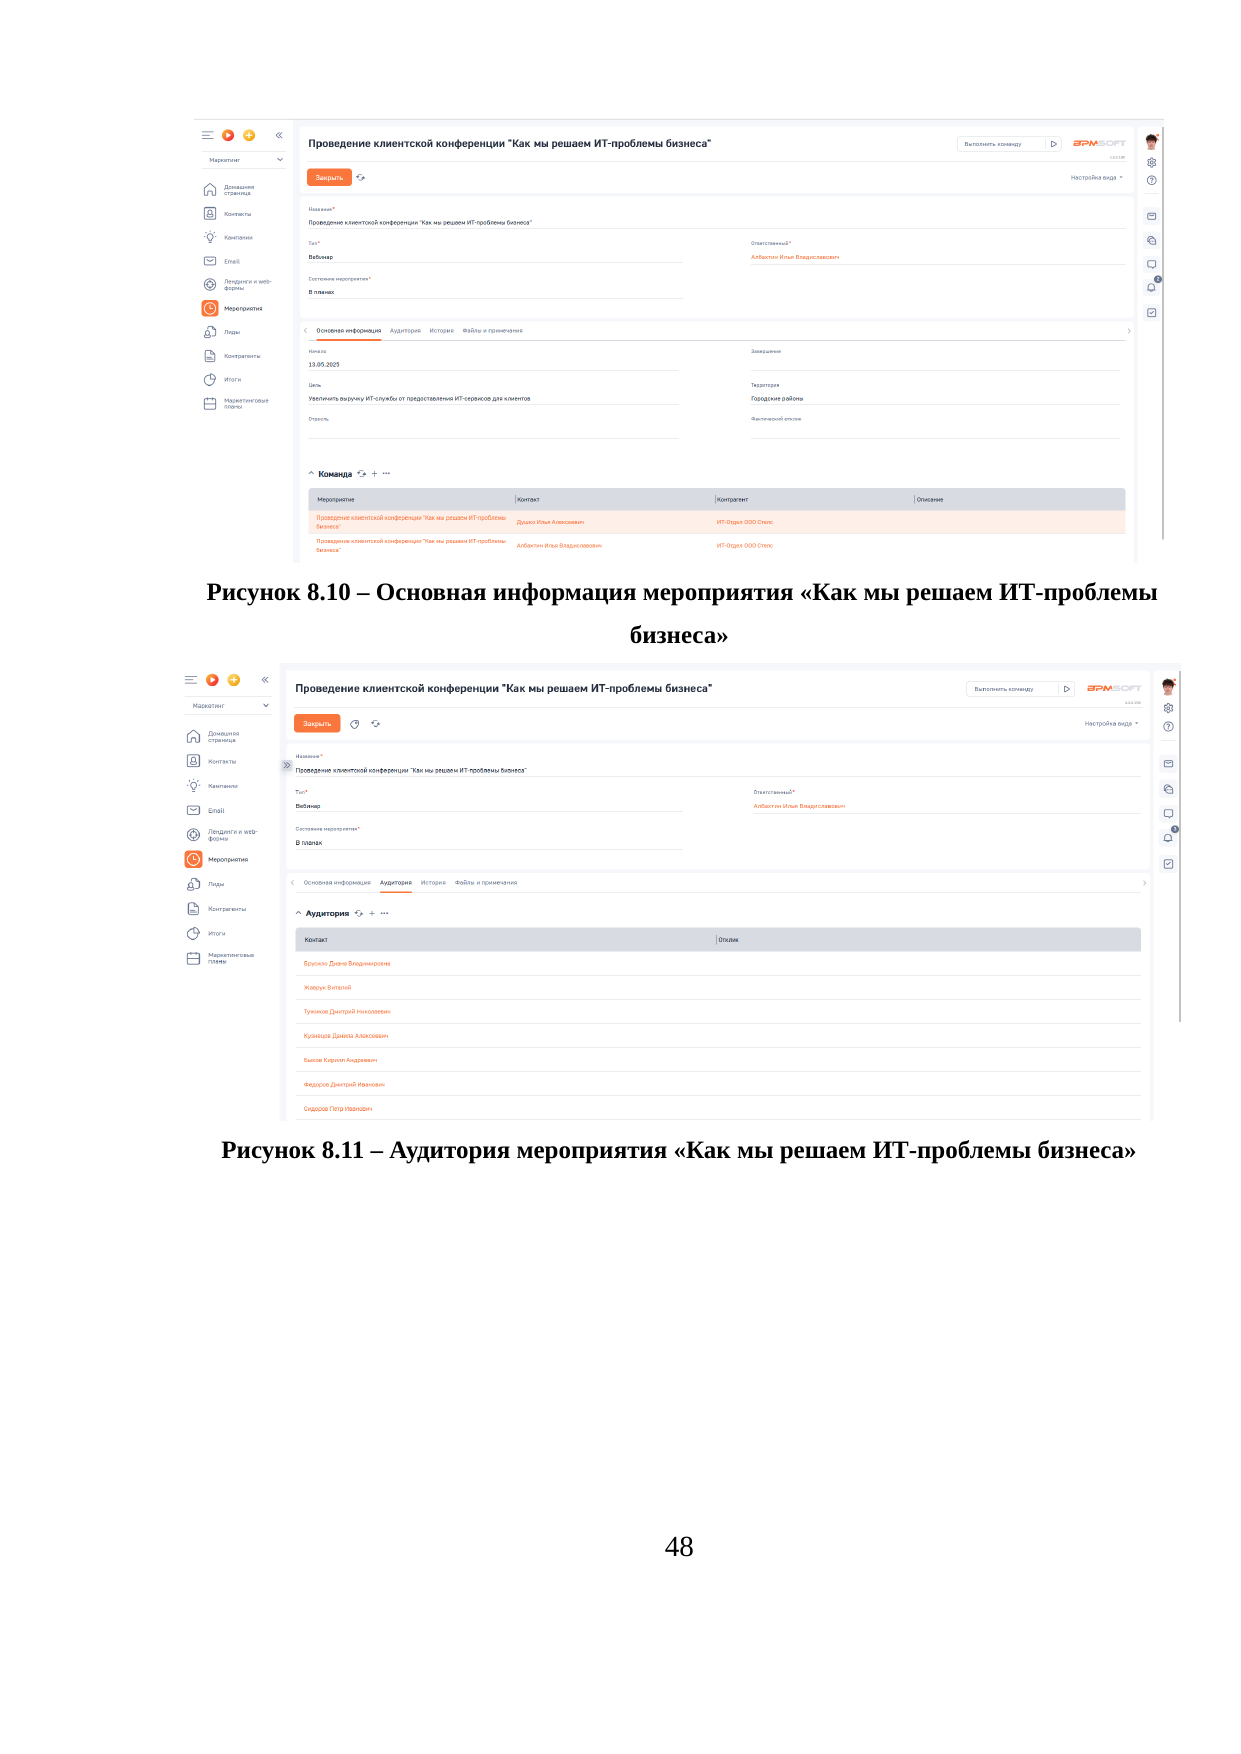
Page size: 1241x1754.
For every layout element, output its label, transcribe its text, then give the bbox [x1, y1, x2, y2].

text Рисунок 8.11 – Аудитория мероприятия «Как мы решаем ИТ-проблемы бизнеса» [177, 1135, 1181, 1163]
text Рисунок 8.10 – Основная информация мероприятия «Как мы решаем ИТ-проблемы бизнеса» [177, 577, 1181, 663]
picture [194, 118, 1165, 563]
picture [177, 663, 1182, 1121]
